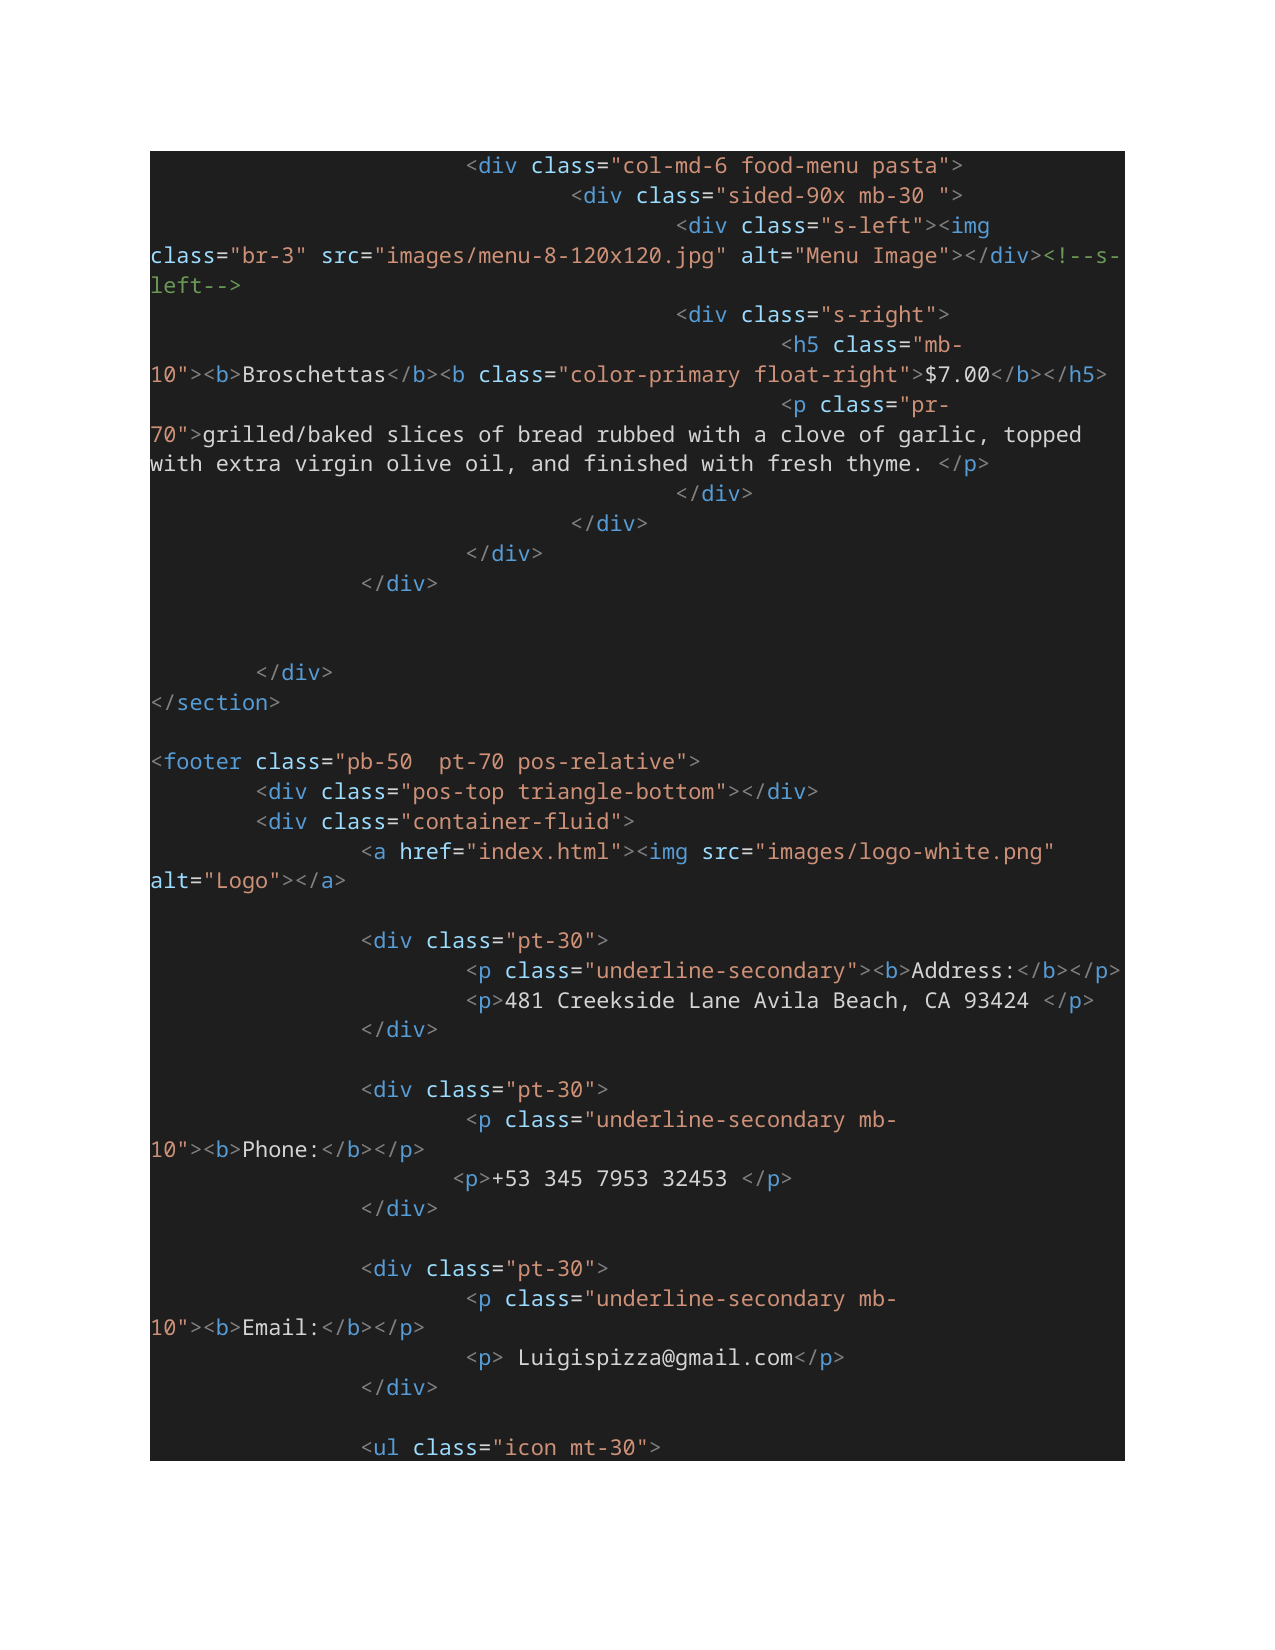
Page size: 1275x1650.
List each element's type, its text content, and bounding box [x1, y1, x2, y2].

text </div> [150, 508, 1125, 538]
text <div class="s-left"><img class="br-3" src="images/menu-8-120x120.jpg" alt="Menu Image"></div><!--s-left--> [150, 210, 1125, 299]
text <a href="index.html"><img src="images/logo-white.png" alt="Logo"></a> [150, 836, 1125, 895]
text </section> [150, 687, 1125, 717]
text <p> Luigispizza@gmail.com</p> [150, 1342, 1125, 1372]
text </div> [150, 657, 1125, 687]
text </div> [150, 1193, 1125, 1223]
text <div class="pos-top triangle-bottom"></div> [150, 776, 1125, 806]
text <div class="sided-90x mb-30 "> [150, 180, 1125, 210]
text <p class="underline-secondary mb-10"><b>Phone:</b></p> [150, 1104, 1125, 1163]
text <p class="pr-70">grilled/baked slices of bread rubbed with a clove of garlic, topped with extra virgin olive oil, and finished with fresh thyme. </p> [150, 389, 1125, 478]
text <p class="underline-secondary mb-10"><b>Email:</b></p> [150, 1283, 1125, 1342]
text <ul class="icon mt-30"> [150, 1432, 1125, 1461]
text <footer class="pb-50 pt-70 pos-relative"> [150, 746, 1125, 776]
text </div> [150, 1372, 1125, 1402]
text </div> [150, 478, 1125, 508]
text <h5 class="mb-10"><b>Broschettas</b><b class="color-primary float-right">$7.00</b></h5> [150, 329, 1125, 389]
text </div> [150, 1014, 1125, 1044]
text <div class="pt-30"> [150, 925, 1125, 955]
text </div> [150, 538, 1125, 568]
text <div class="pt-30"> [150, 1253, 1125, 1283]
text </div> [150, 568, 1125, 597]
text <p>+53 345 7953 32453 </p> [150, 1163, 1125, 1193]
text <p>481 Creekside Lane Avila Beach, CA 93424 </p> [150, 985, 1125, 1014]
text <div class="s-right"> [150, 299, 1125, 329]
text <div class="col-md-6 food-menu pasta"> [150, 151, 1125, 180]
text <div class="pt-30"> [150, 1074, 1125, 1104]
text <div class="container-fluid"> [150, 806, 1125, 836]
text <p class="underline-secondary"><b>Address:</b></p> [150, 955, 1125, 985]
